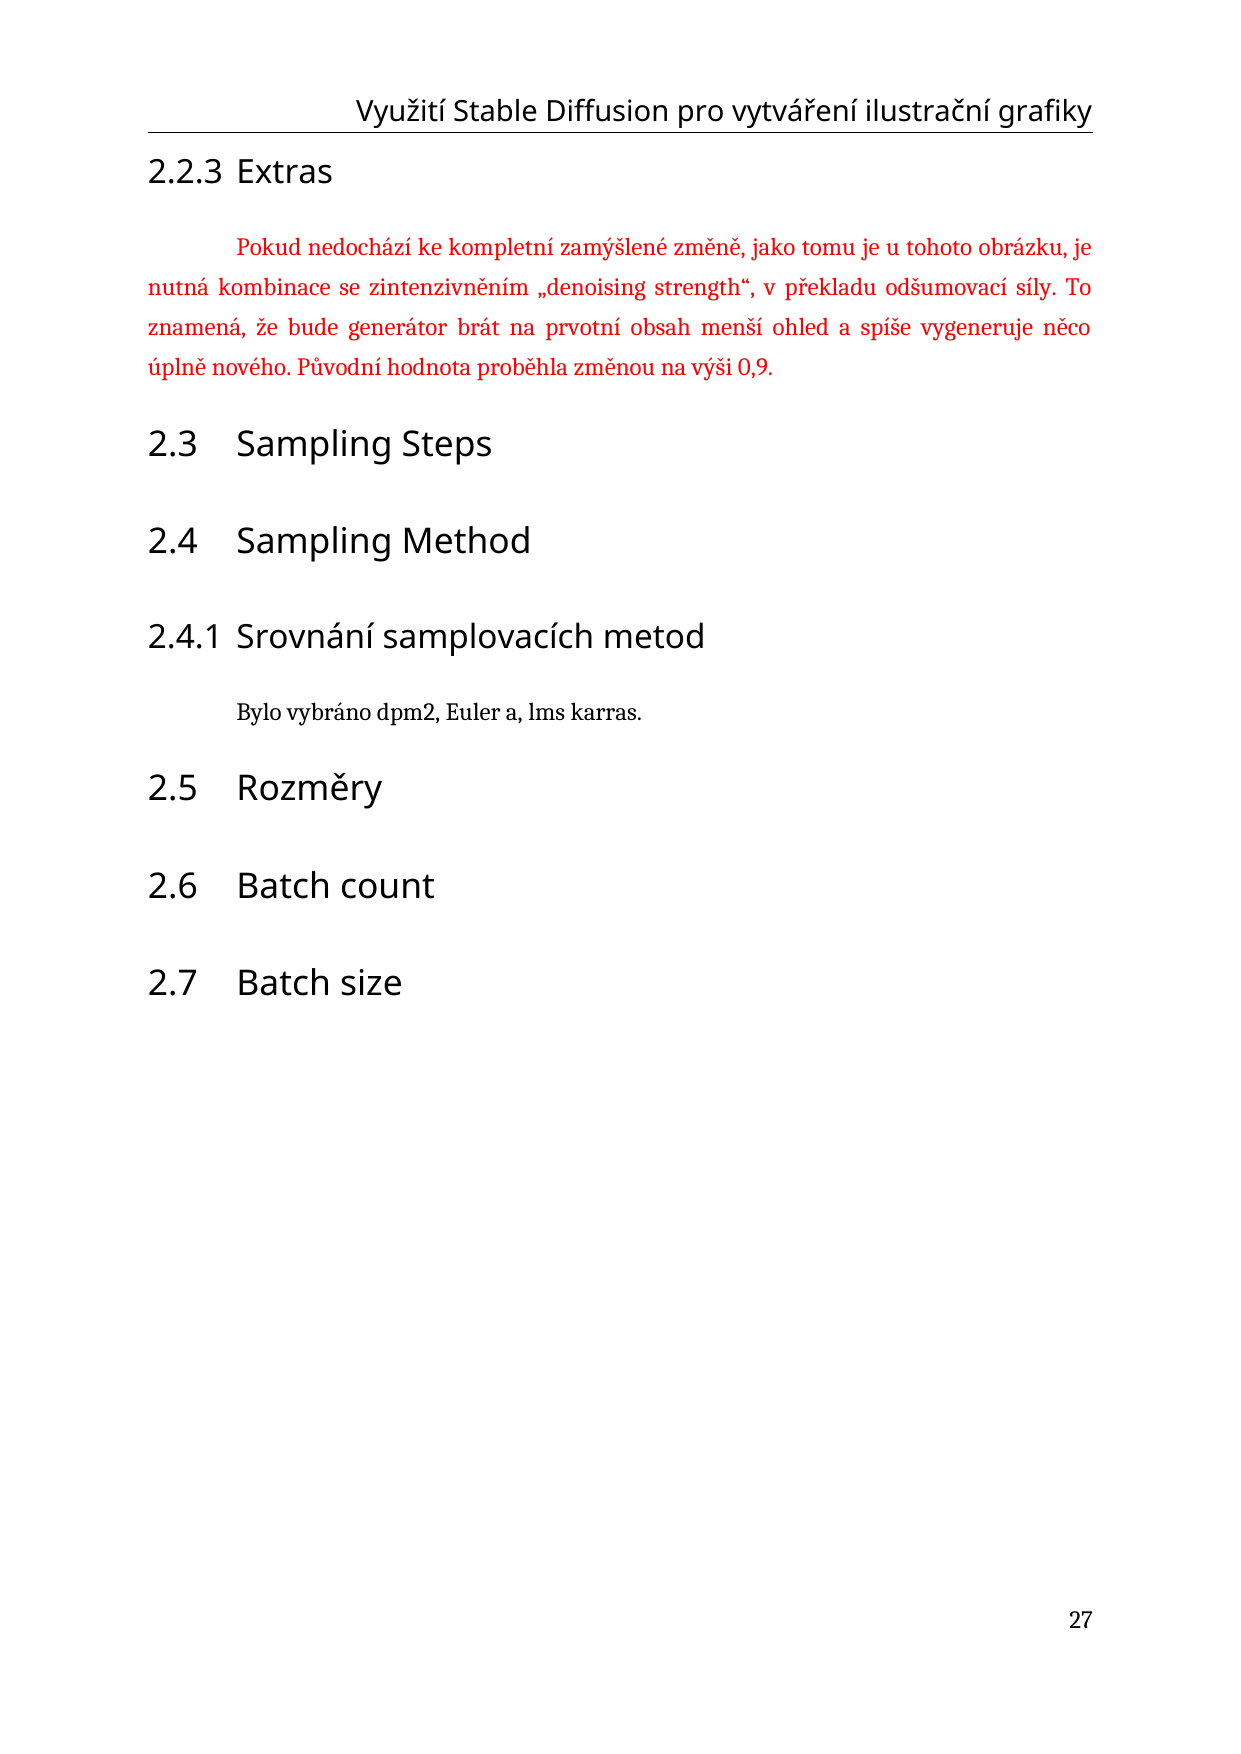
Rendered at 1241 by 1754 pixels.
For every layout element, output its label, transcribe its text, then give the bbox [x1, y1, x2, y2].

subtitle Sampling Method [148, 516, 1093, 564]
subtitle Batch count [148, 860, 1093, 908]
subtitle Rozměry [148, 763, 1093, 811]
subtitle Srovnání samplovacích metod [148, 613, 1093, 658]
subtitle Sampling Steps [148, 418, 1093, 466]
subtitle Batch size [148, 957, 1093, 1006]
text Bylo vybráno dpm2, Euler a, lms karras. [148, 698, 1093, 726]
text Pokud nedochází ke kompletní zamýšlené změně, jako tomu je u tohoto obrázku, je nutná kombinace se zintenzivněním „denoising strength“, v překladu odšumovací síly. To znamená, že bude generátor brát na prvotní obsah menší ohled a spíše vygeneruje něco úplně nového. Původní hodnota proběhla změnou na výši 0,9. [148, 232, 1093, 382]
subtitle Extras [148, 148, 1093, 193]
